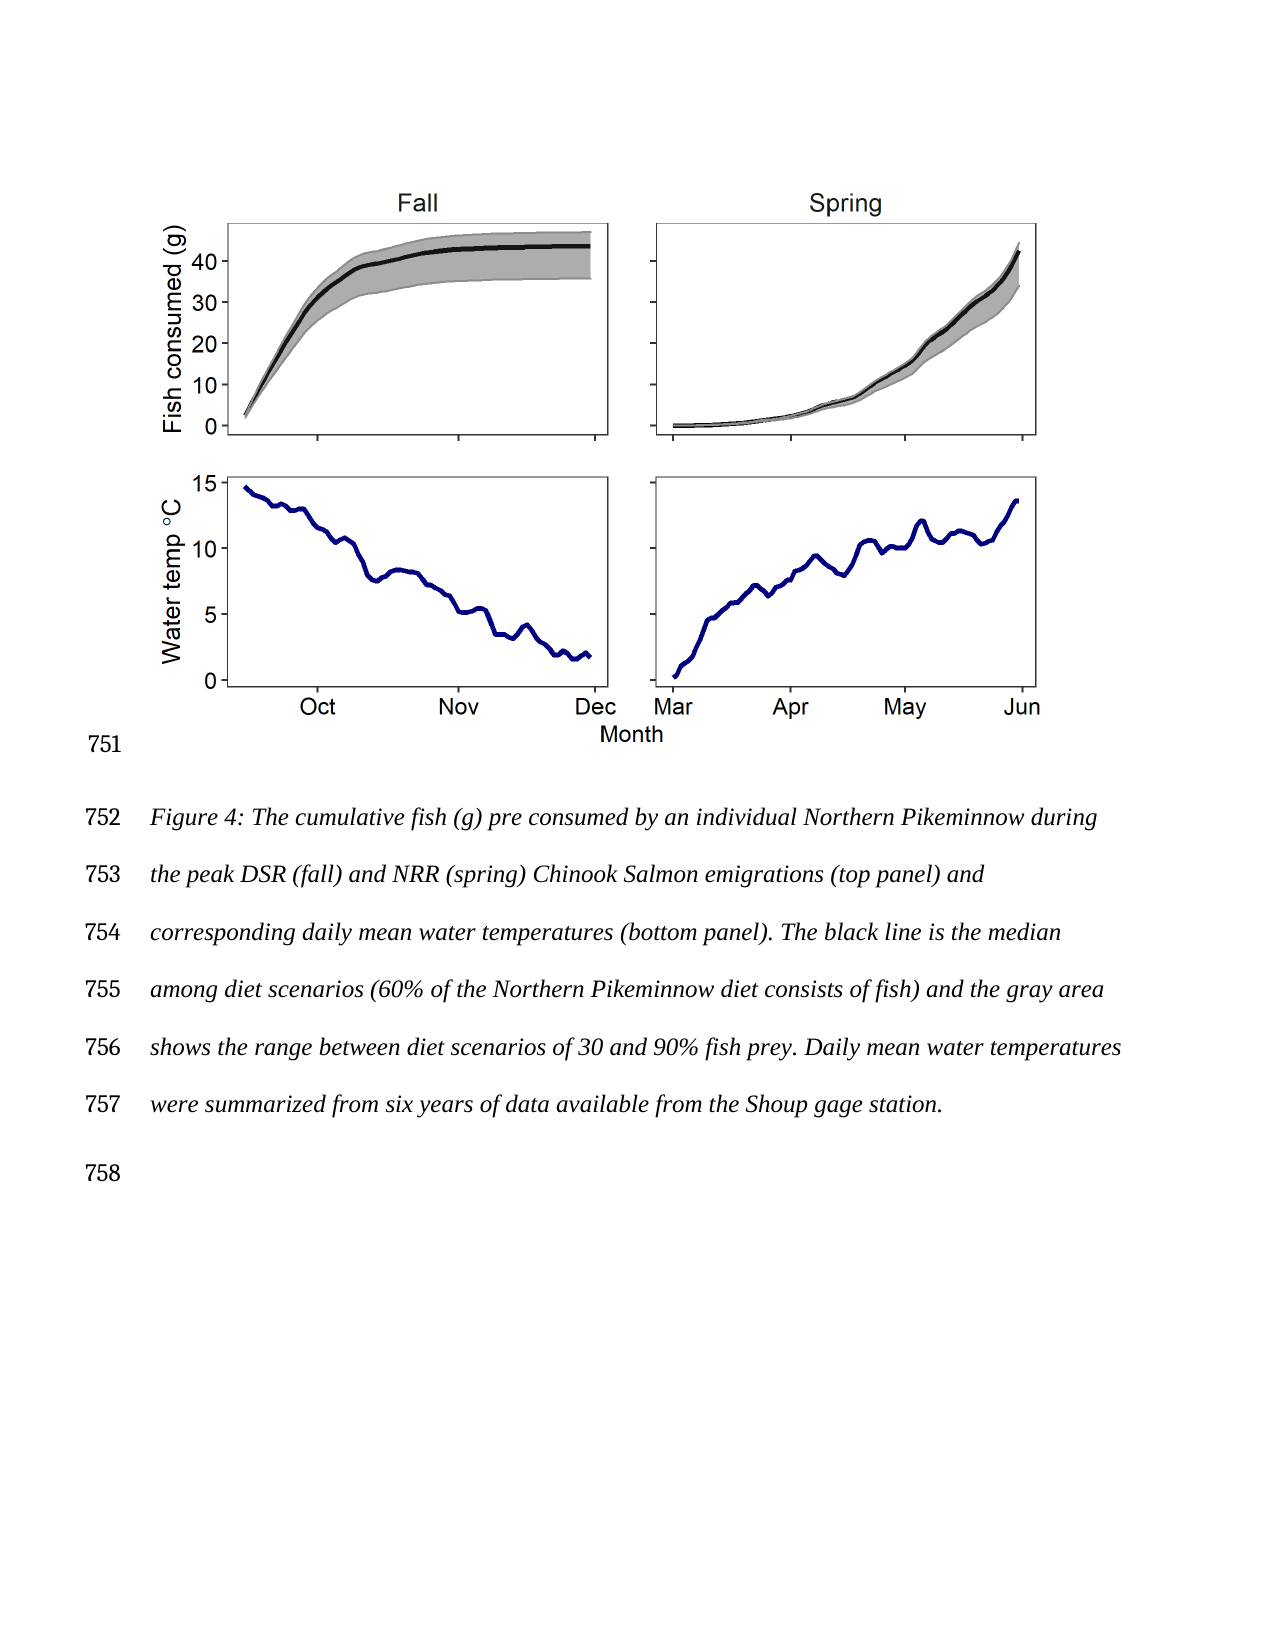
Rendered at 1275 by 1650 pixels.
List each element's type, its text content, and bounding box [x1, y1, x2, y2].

text Figure 4: The cumulative fish (g) pre consumed by an individual Northern Pikeminnow during the peak DSR (fall) and NRR (spring) Chinook Salmon emigrations (top panel) and corresponding daily mean water temperatures (bottom panel). The black line is the median among diet scenarios (60% of the Northern Pikeminnow diet consists of fish) and the gray area shows the range between diet scenarios of 30 and 90% fish prey. Daily mean water temperatures were summarized from six years of data available from the Shoup gage station. [150, 802, 1125, 1118]
picture [150, 150, 1053, 752]
